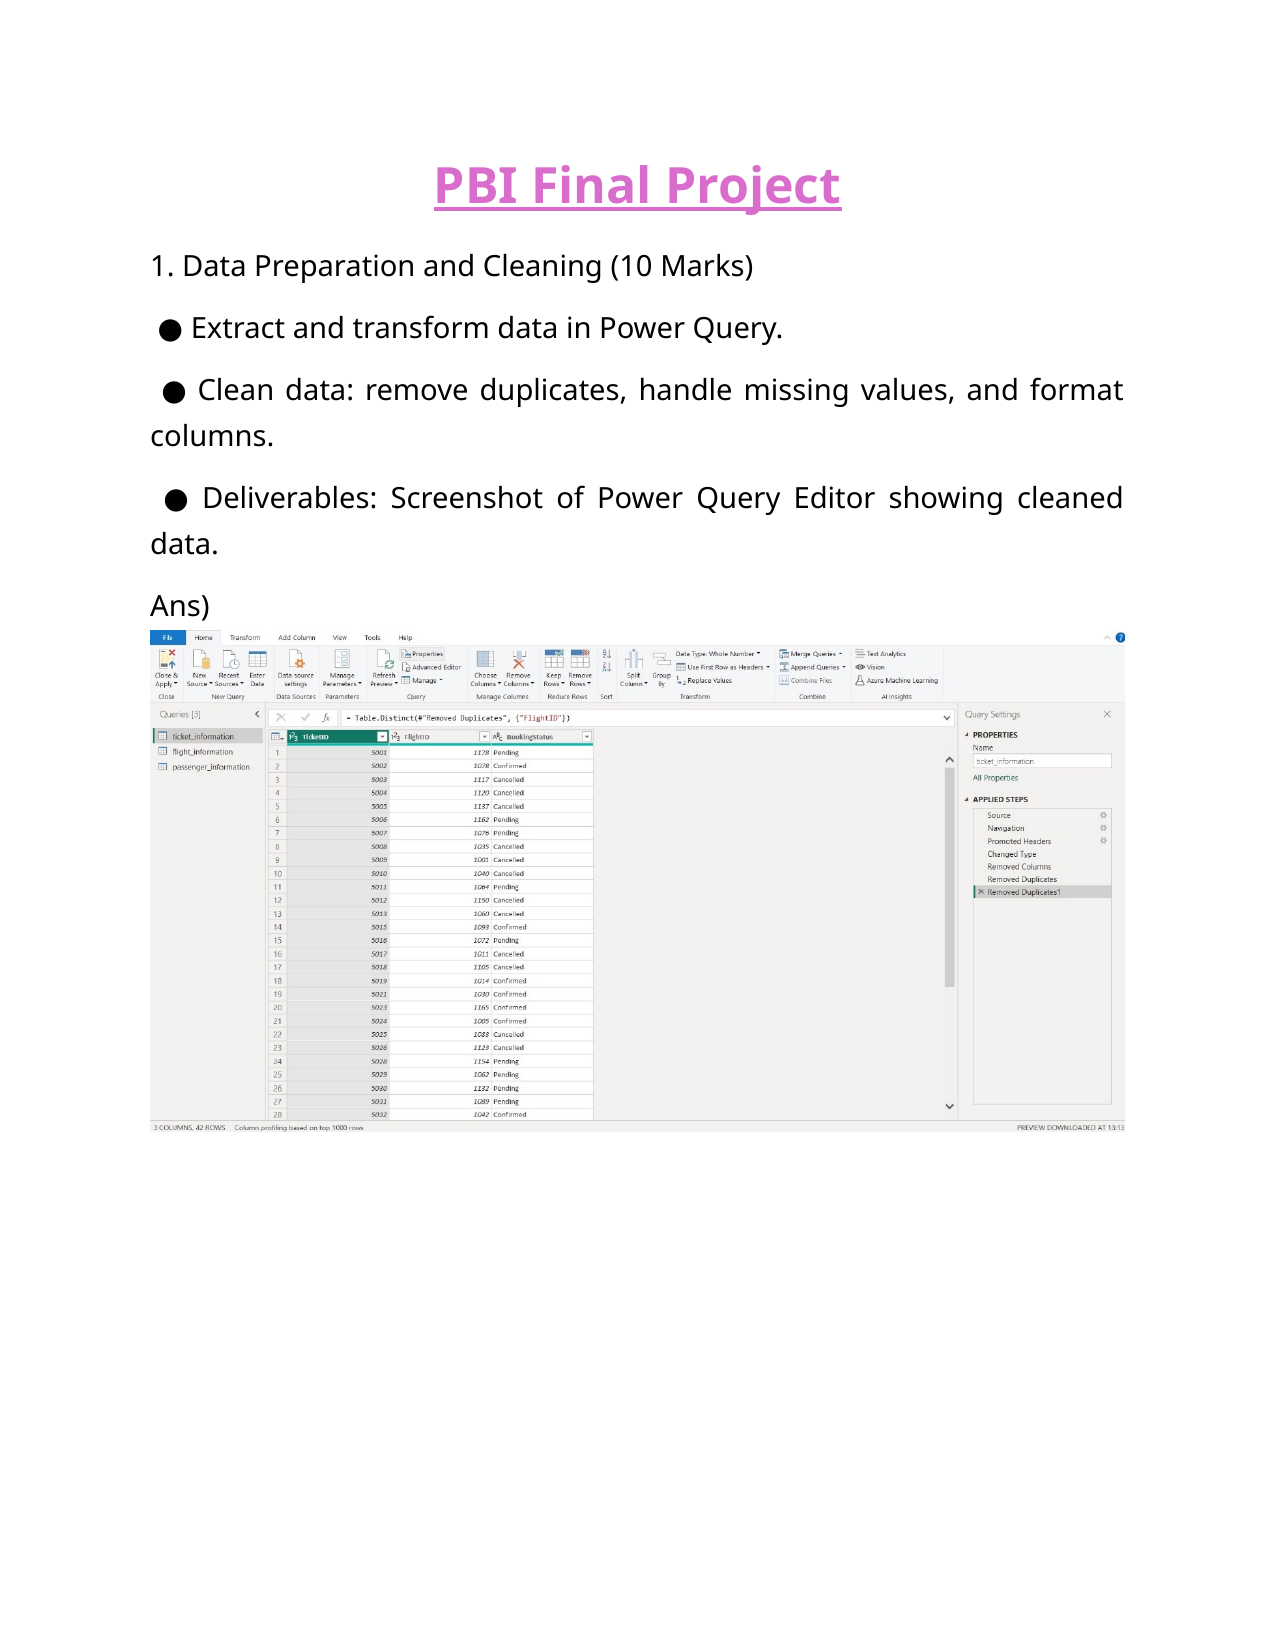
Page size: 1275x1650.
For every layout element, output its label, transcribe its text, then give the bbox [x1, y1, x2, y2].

text ● Extract and transform data in Power Query. [150, 307, 1125, 347]
text 1. Data Preparation and Cleaning (10 Marks) [150, 245, 1125, 285]
text PBI Final Project [150, 150, 1125, 218]
picture [150, 630, 1125, 1132]
text ● Deliverables: Screenshot of Power Query Editor showing cleaned data. [150, 477, 1125, 563]
text ● Clean data: remove duplicates, handle missing values, and format columns. [150, 369, 1125, 455]
text Ans) [150, 585, 1125, 630]
